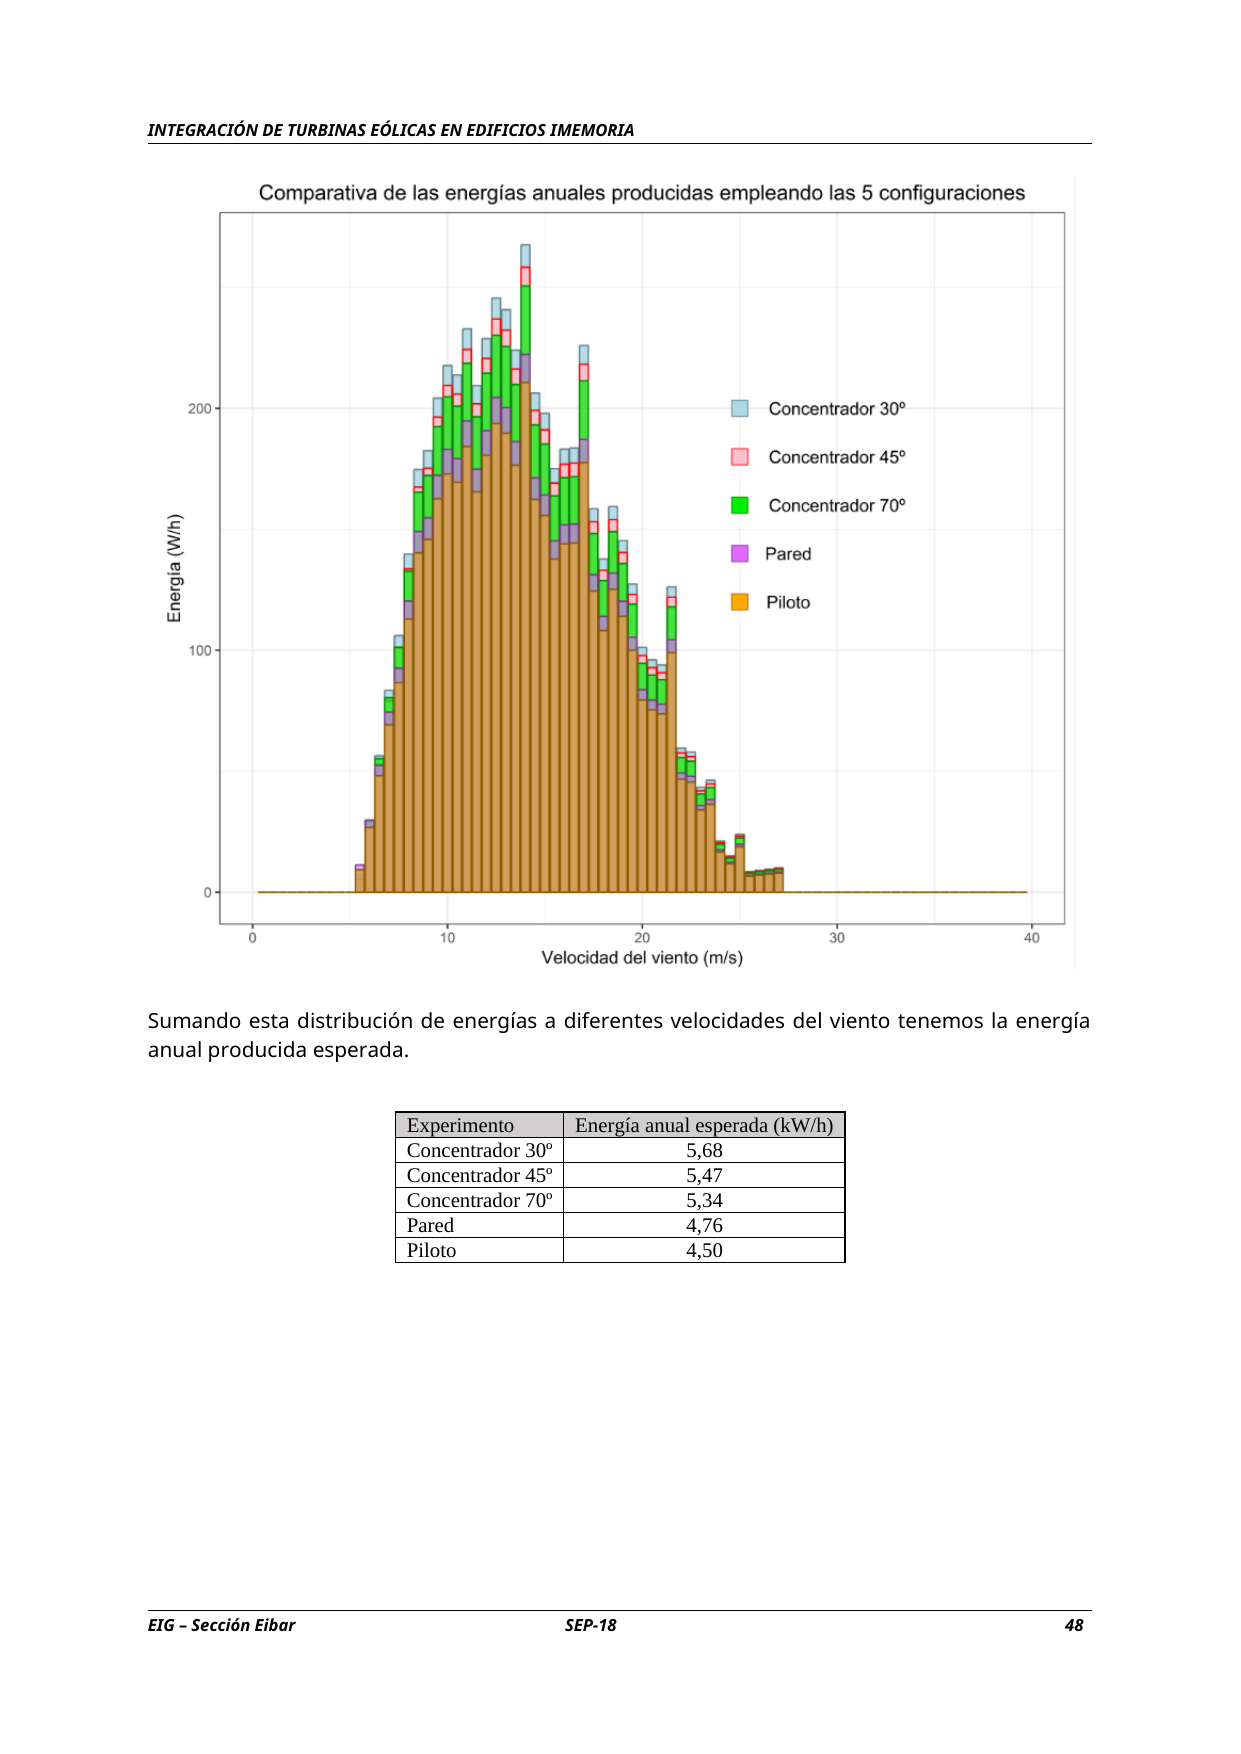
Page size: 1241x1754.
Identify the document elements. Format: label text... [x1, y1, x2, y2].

table_cell 5,34 [564, 1188, 844, 1212]
text Sumando esta distribución de energías a diferentes velocidades del viento tenemos la energía anual producida esperada. [148, 1006, 1092, 1063]
table_cell 4,76 [564, 1213, 844, 1237]
table_cell 5,68 [564, 1138, 844, 1162]
table_header Energía anual esperada (kW/h) [564, 1113, 844, 1137]
table_cell Pared [396, 1213, 563, 1237]
picture [164, 177, 1076, 970]
table_cell Concentrador 45º [396, 1163, 563, 1187]
table_cell Concentrador 30º [396, 1138, 563, 1162]
table_cell Concentrador 70º [396, 1188, 563, 1212]
table_cell 4,50 [564, 1238, 844, 1262]
table_cell 5,47 [564, 1163, 844, 1187]
table_cell Piloto [396, 1238, 563, 1262]
table_header Experimento [396, 1113, 563, 1137]
